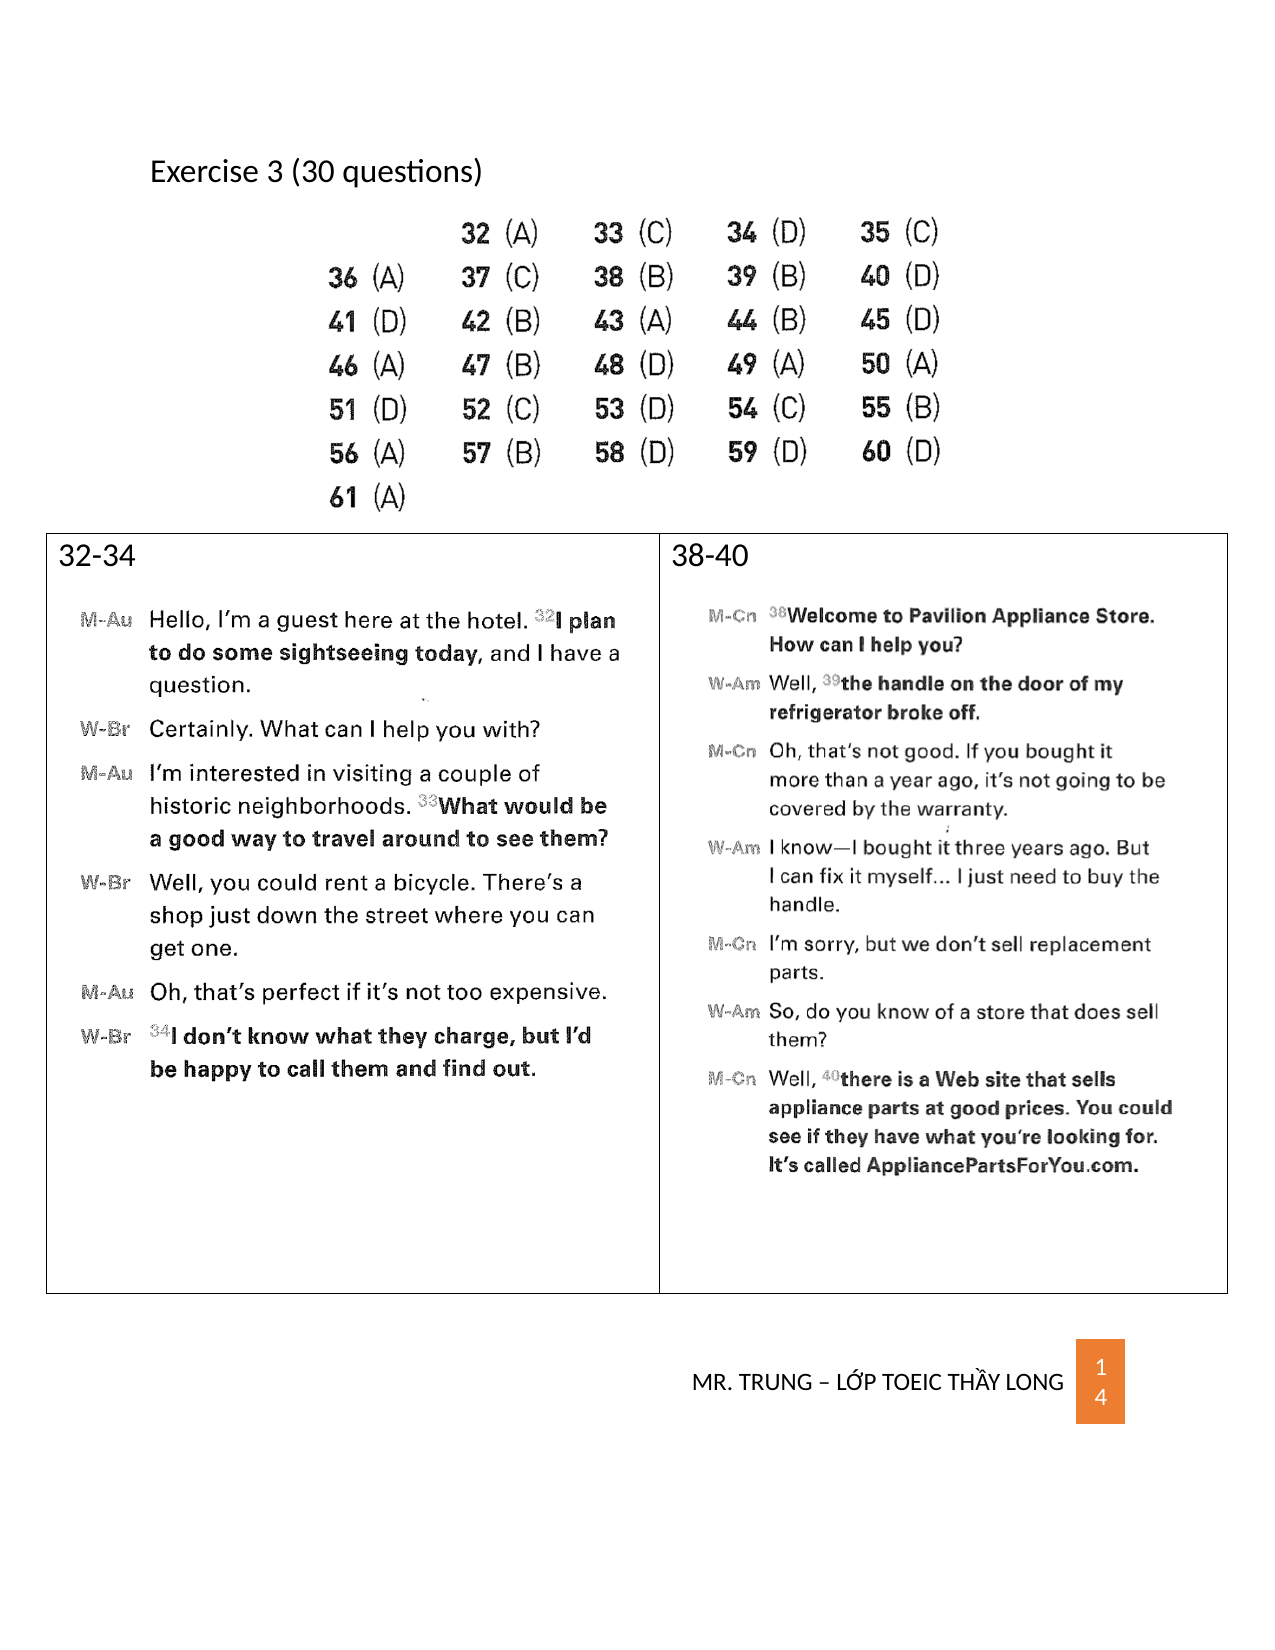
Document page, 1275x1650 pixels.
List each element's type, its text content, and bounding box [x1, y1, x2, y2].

picture [68, 595, 638, 1096]
picture [317, 211, 958, 518]
table_header 38-40 [660, 534, 1227, 1293]
table_header 32-34 [47, 534, 659, 1293]
picture [697, 595, 1191, 1190]
text Exercise 3 (30 questions) [150, 150, 1125, 191]
